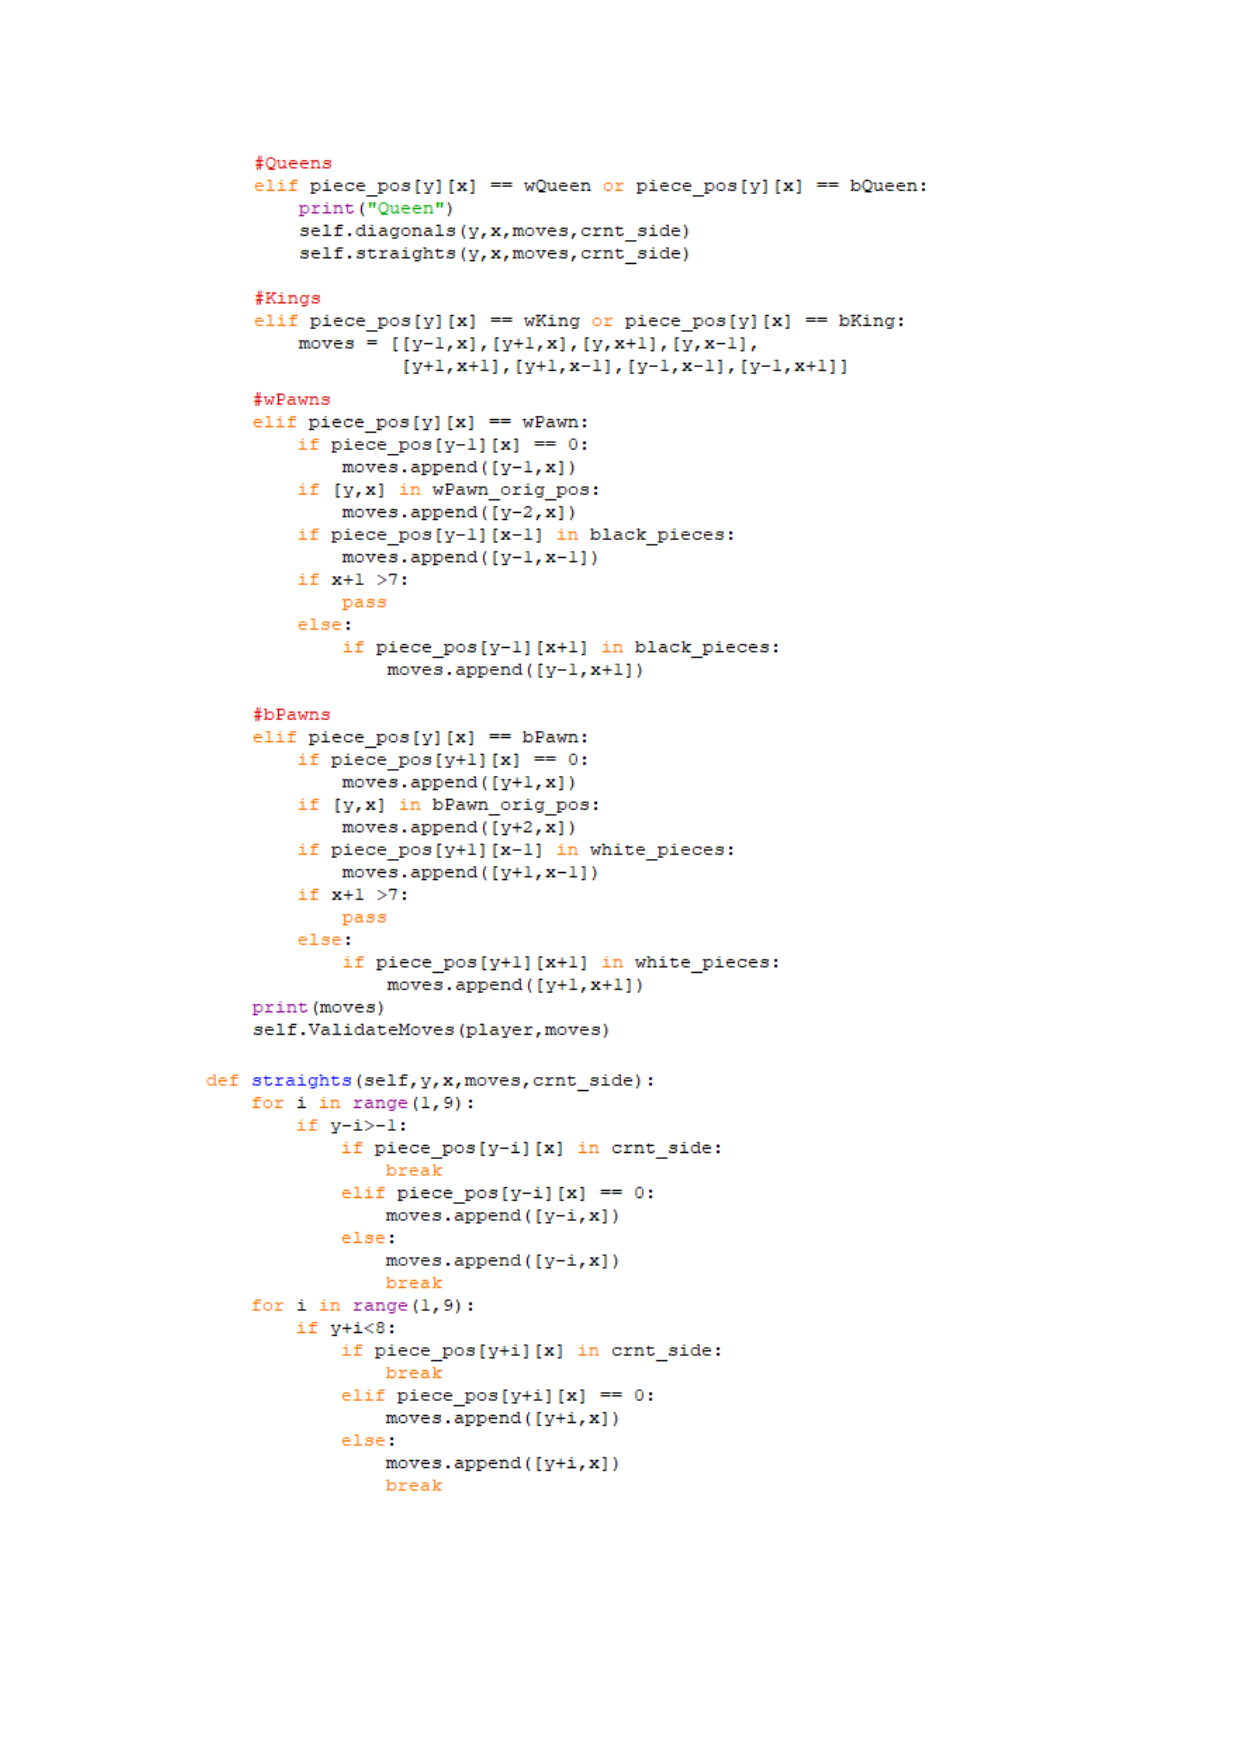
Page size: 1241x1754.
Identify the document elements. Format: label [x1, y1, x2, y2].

picture [150, 150, 1091, 1498]
